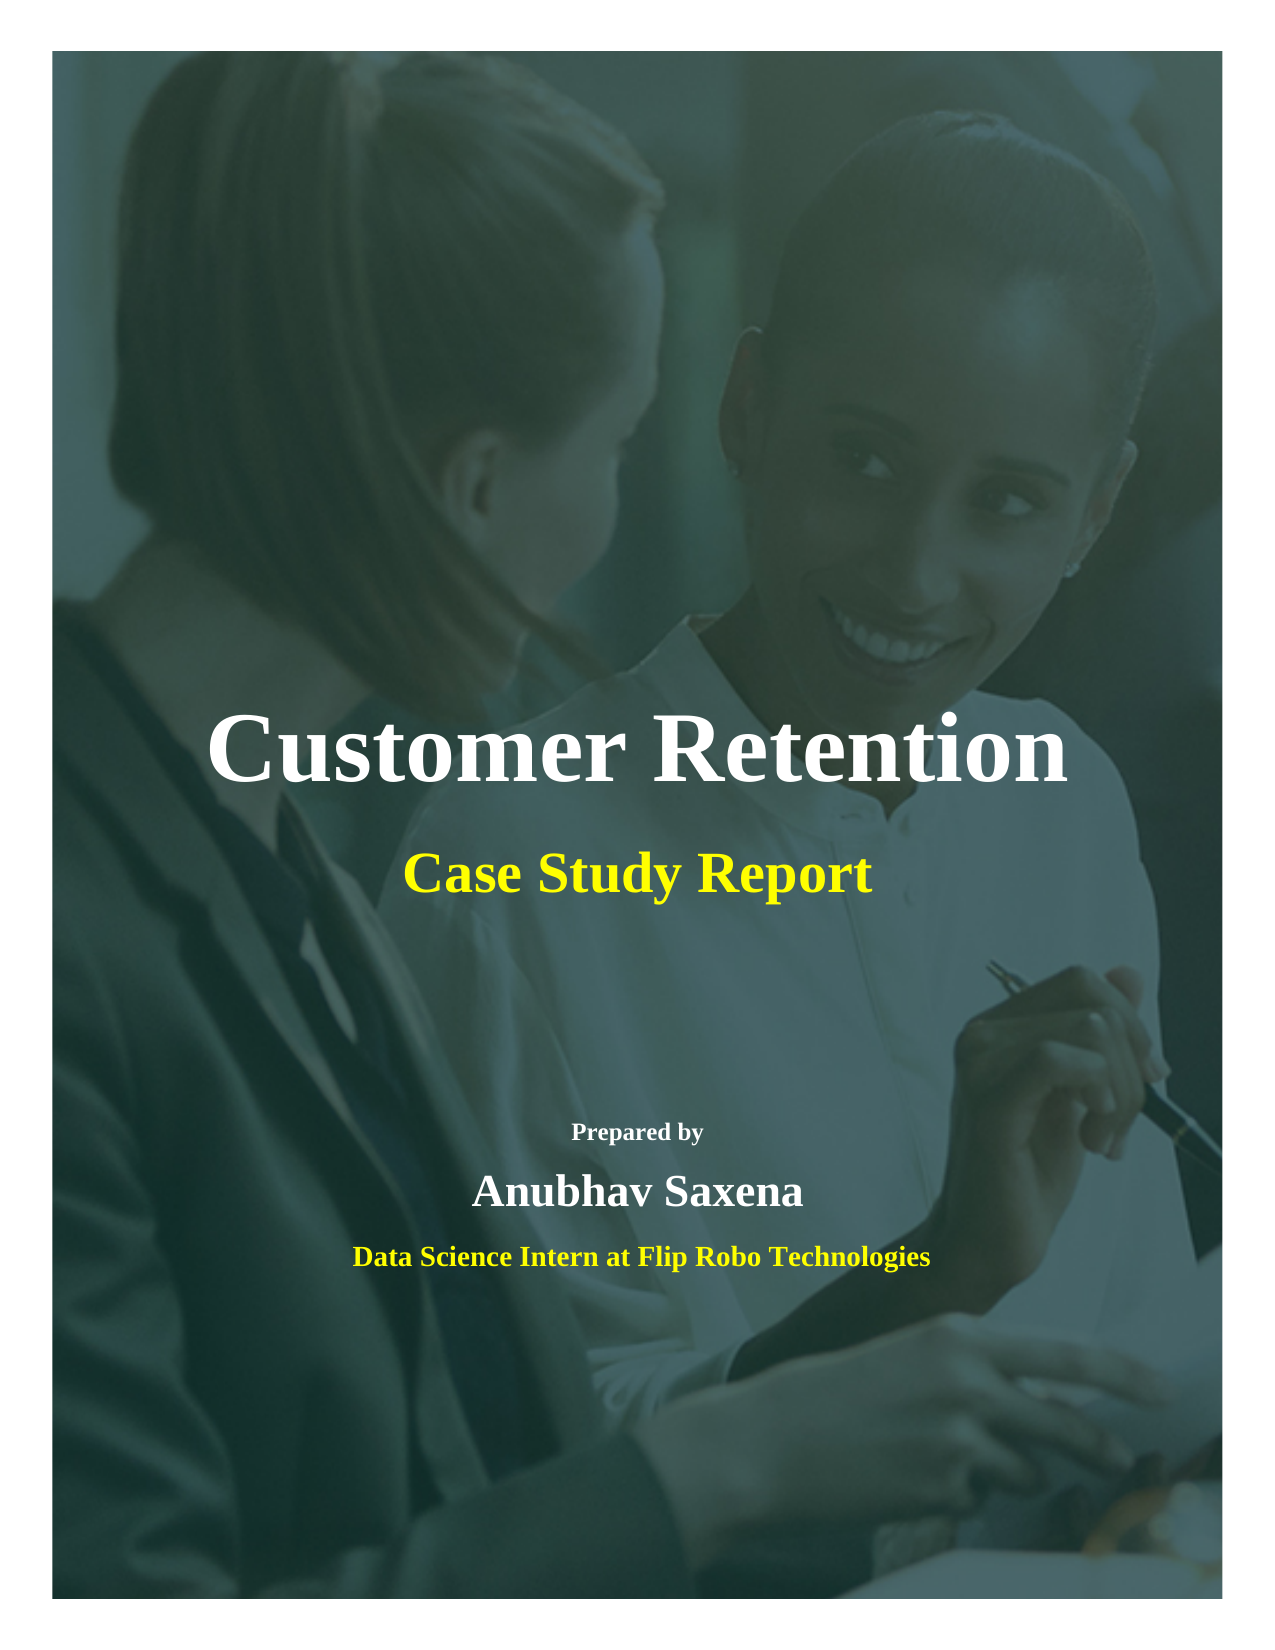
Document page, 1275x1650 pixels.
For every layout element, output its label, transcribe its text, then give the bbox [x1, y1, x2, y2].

text Customer Retention [150, 687, 1125, 802]
text Anubhav Saxena [150, 1164, 1125, 1216]
text Data Science Intern at Flip Robo Technologies [150, 1239, 1125, 1273]
picture [52, 51, 1223, 1599]
text Case Study Report [150, 838, 1125, 905]
text Prepared by [150, 1117, 1125, 1145]
